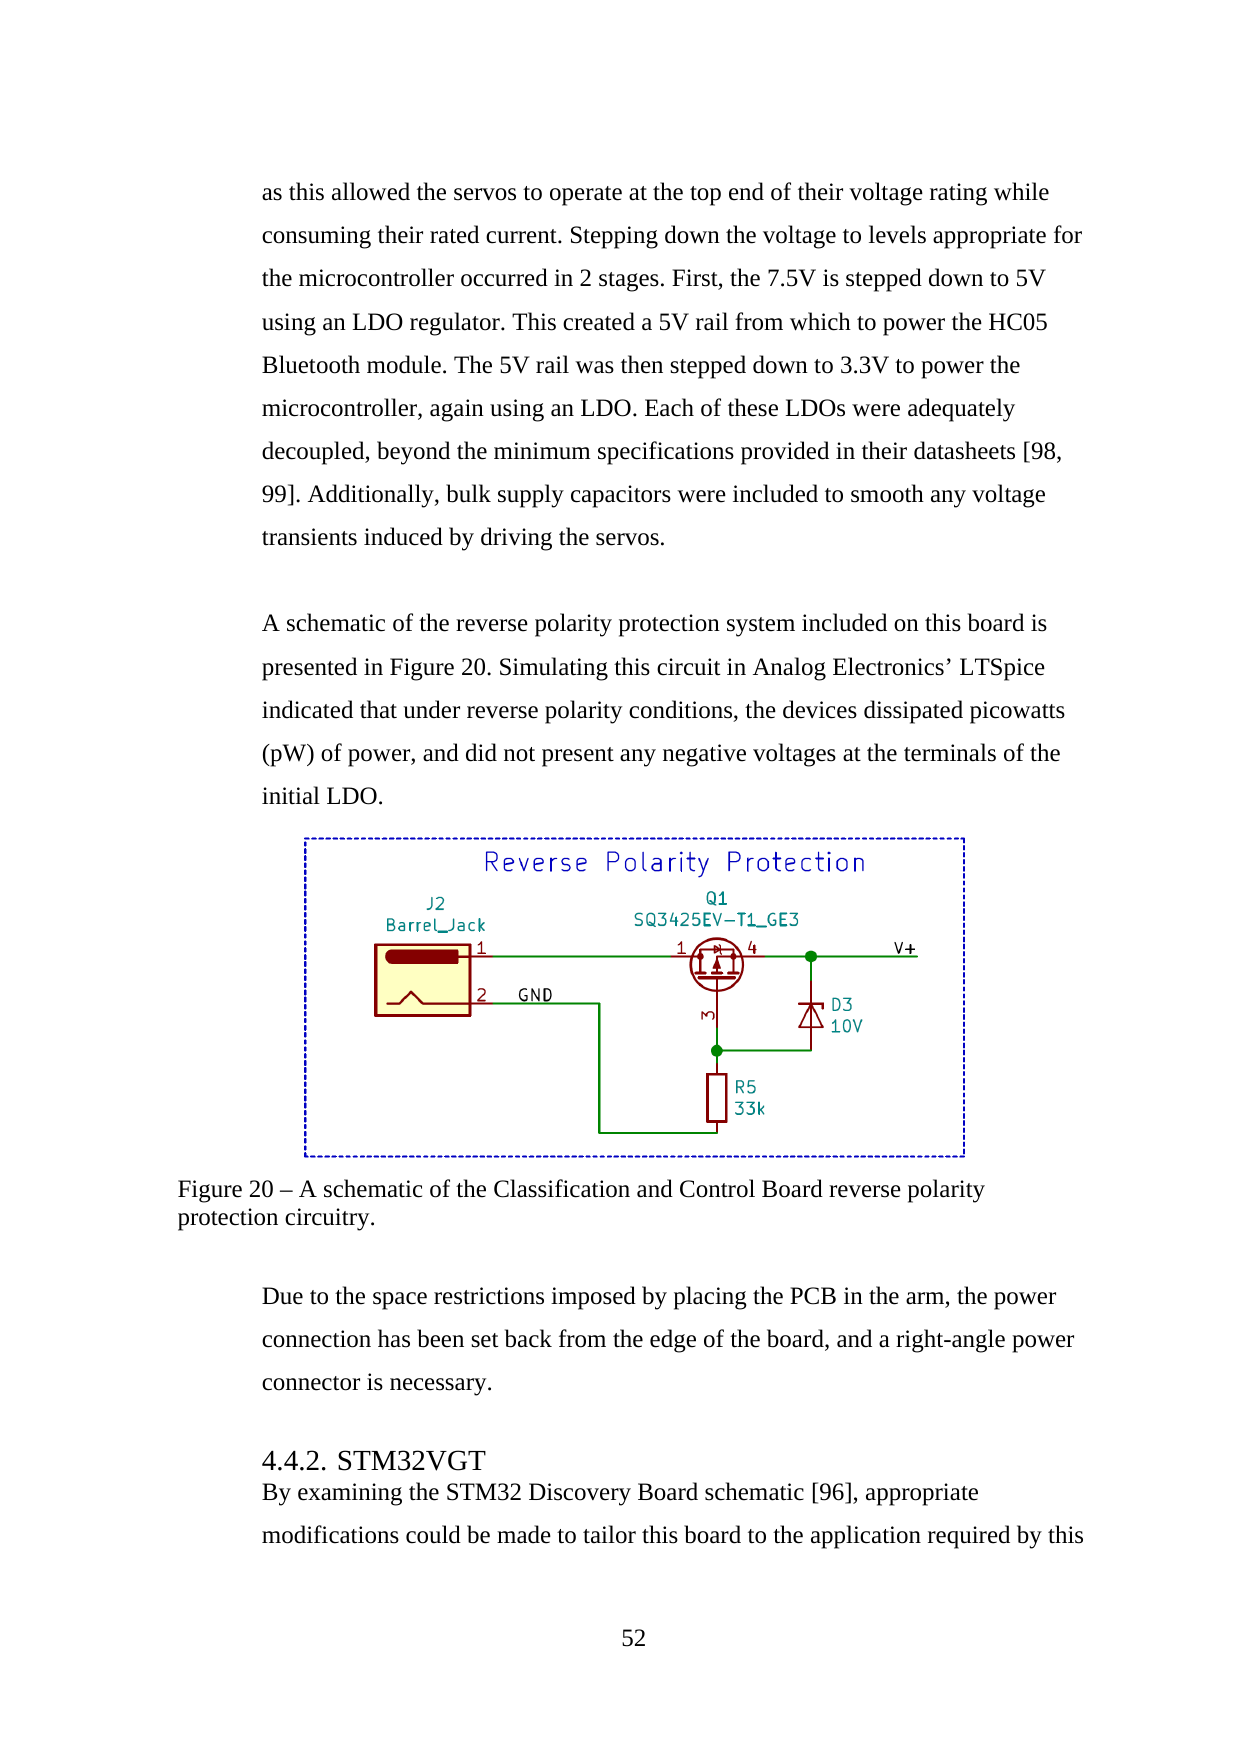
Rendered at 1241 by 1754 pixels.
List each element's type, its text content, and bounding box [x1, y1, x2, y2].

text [262, 1477, 1090, 1548]
subtitle STM32VGT [262, 1443, 1090, 1477]
picture [298, 833, 969, 1160]
text Due to the space restrictions imposed by placing the PCB in the arm, the power connection has been set back from the edge of the board, and a right-angle power connector is necessary. [262, 1281, 1090, 1396]
text as this allowed the servos to operate at the top end of their voltage rating while consuming their rated current. Stepping down the voltage to levels appropriate for the microcontroller occurred in 2 stages. First, the 7.5V is stepped down to 5V using an LDO regulator. This created a 5V rail from which to power the HC05 Bluetooth module. The 5V rail was then stepped down to 3.3V to power the microcontroller, again using an LDO. Each of these LDOs were adequately decoupled, beyond the minimum specifications provided in their datasheets [98, 99]. Additionally, bulk supply capacitors were included to smooth any voltage transients induced by driving the servos. [262, 177, 1090, 551]
text A schematic of the reverse polarity protection system included on this board is presented in Figure 20. Simulating this circuit in Analog Electronics’ LTSpice indicated that under reverse polarity conditions, the devices dissipated picowatts (pW) of power, and did not present any negative voltages at the terminals of the initial LDO. [262, 608, 1090, 810]
